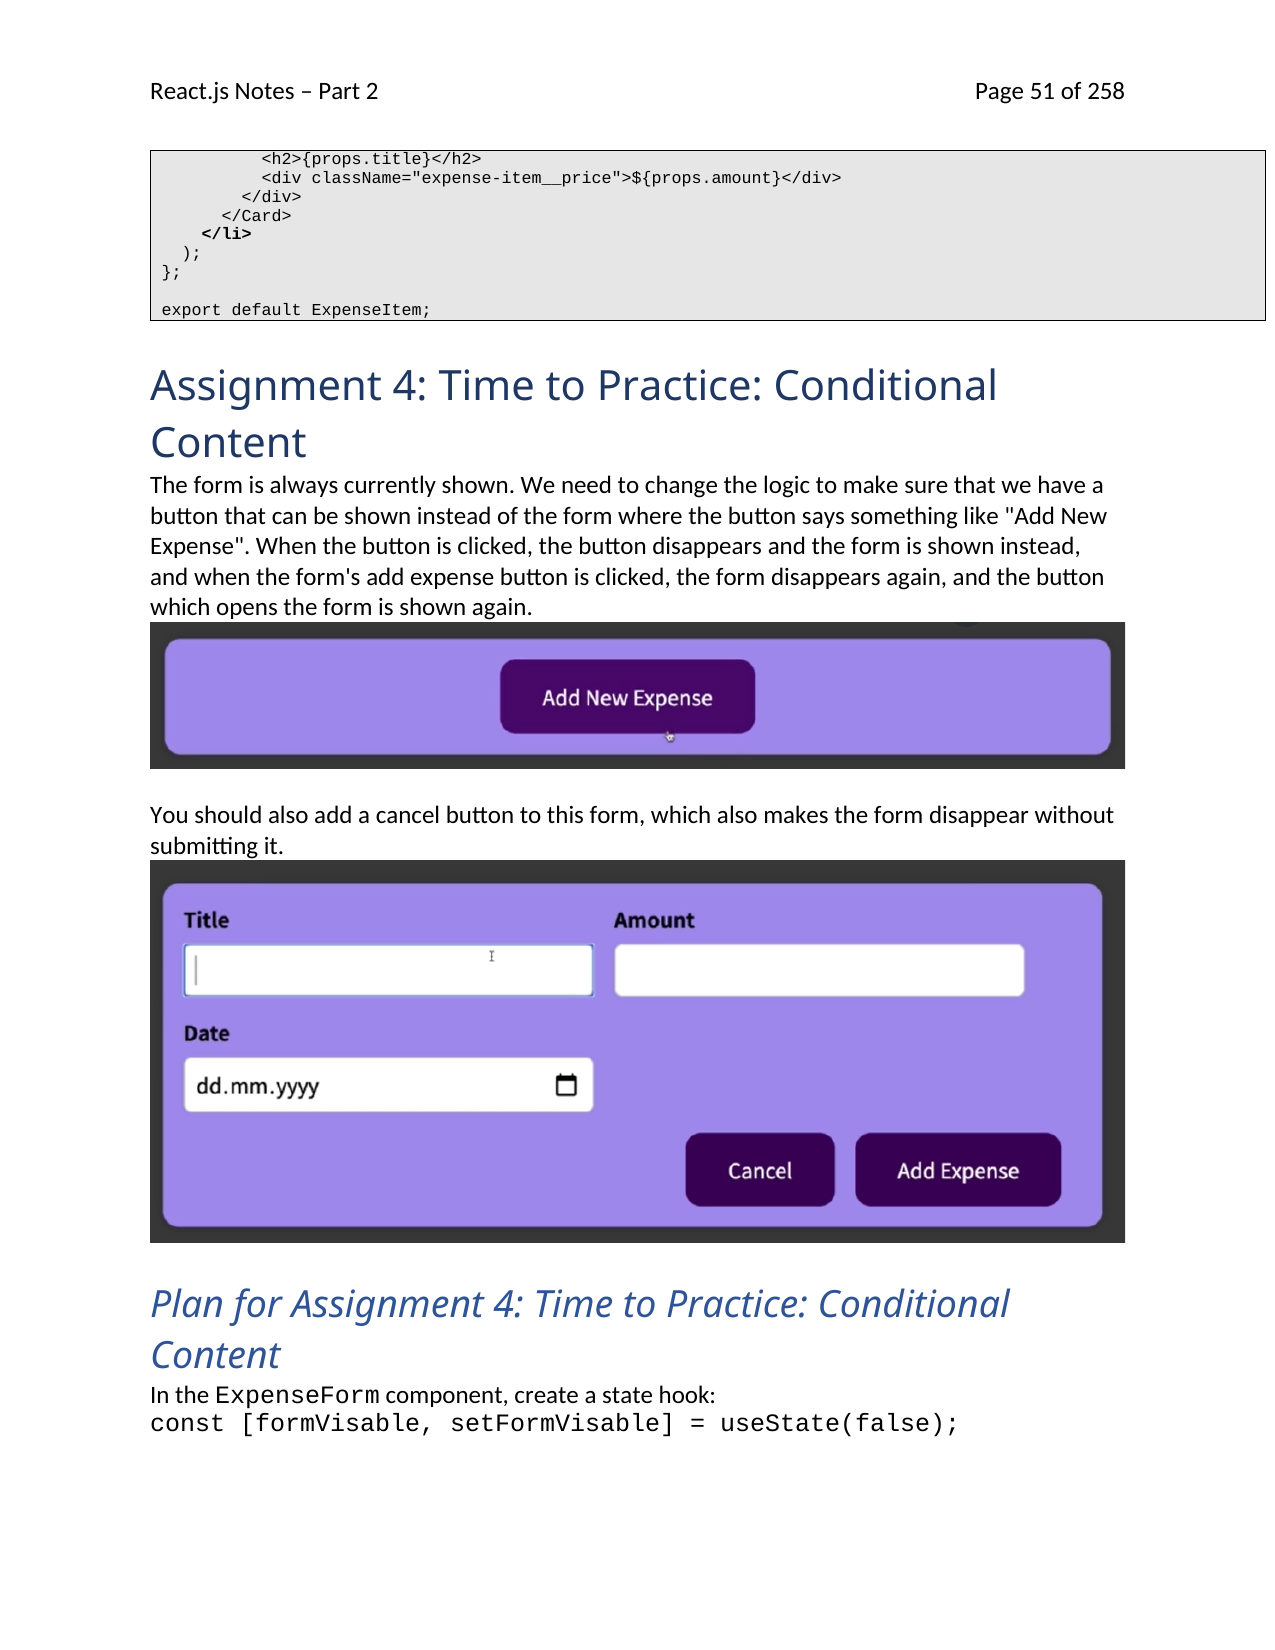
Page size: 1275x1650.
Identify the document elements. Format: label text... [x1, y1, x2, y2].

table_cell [151, 151, 1265, 320]
text In the ExpenseForm component, create a state hook: [150, 1379, 1125, 1411]
text const [formVisable, setFormVisable] = useState(false); [150, 1411, 1125, 1439]
picture [150, 860, 1125, 1243]
subtitle Plan for Assignment 4: Time to Practice: Conditional Content [150, 1277, 1125, 1379]
text You should also add a cancel button to this form, which also makes the form disappear without submitting it. [150, 799, 1125, 860]
subtitle Assignment 4: Time to Practice: Conditional Content [150, 356, 1125, 469]
text The form is always currently shown. We need to change the logic to make sure that we have a button that can be shown instead of the form where the button says something like "Add New Expense". When the button is clicked, the button disappears and the form is shown instead, and when the form's add expense button is clicked, the form disappears again, and the button which opens the form is shown again. [150, 469, 1125, 622]
picture [150, 622, 1125, 769]
